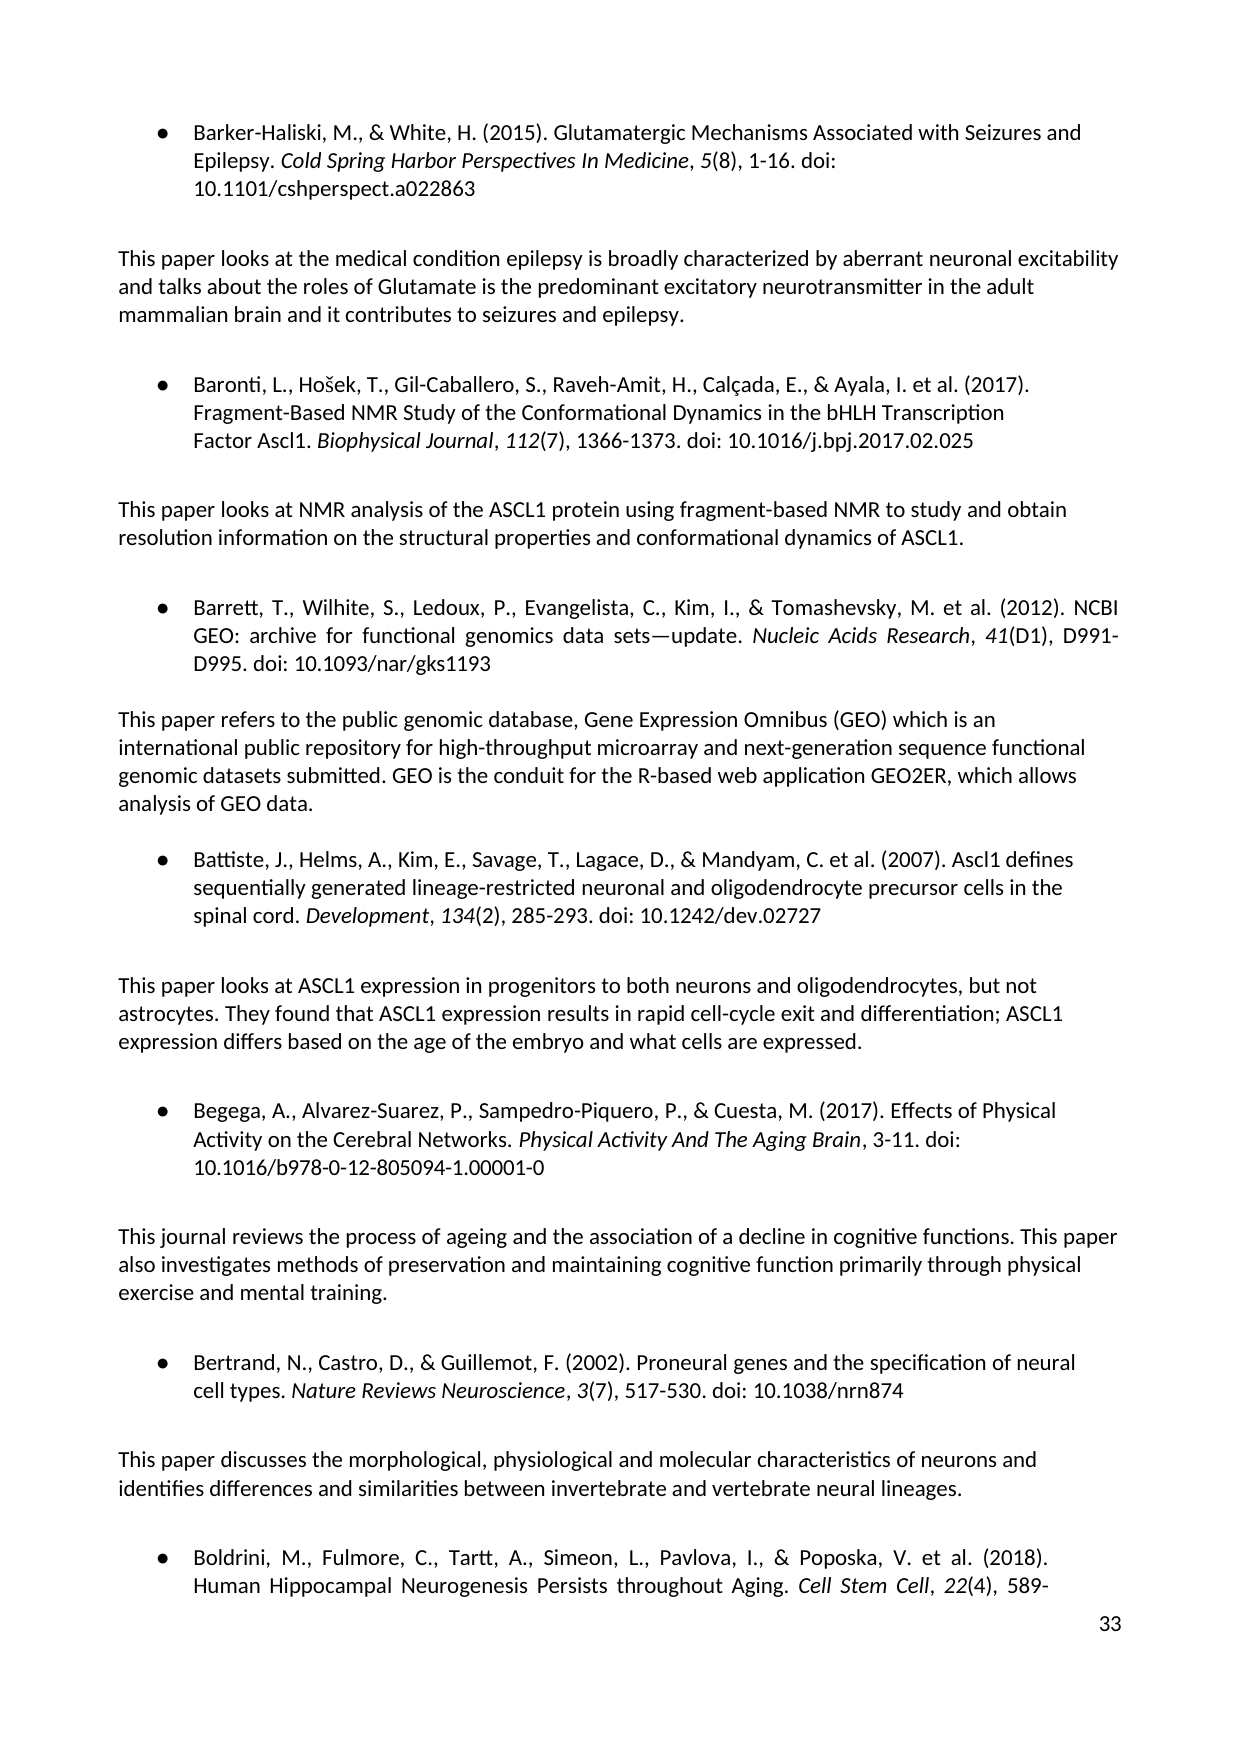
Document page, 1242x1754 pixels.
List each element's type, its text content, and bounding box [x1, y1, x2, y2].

list Barrett, T., Wilhite, S., Ledoux, P., Evangelista, C., Kim, I., & Tomashevsky, M. et al. (2012). NCBI GEO: archive for functional genomics data sets—update. Nucleic Acids Research, 41(D1), D991-D995. doi: 10.1093/nar/gks1193 [156, 593, 1118, 677]
text This paper looks at the medical condition epilepsy is broadly characterized by aberrant neuronal excitability and talks about the roles of Glutamate is the predominant excitatory neurotransmitter in the adult mammalian brain and it contributes to seizures and epilepsy. [118, 244, 1138, 328]
text This paper discusses the morphological, physiological and molecular characteristics of neurons and identifies differences and similarities between invertebrate and vertebrate neural lineages. [118, 1446, 1110, 1502]
list Baronti, L., Hošek, T., Gil-Caballero, S., Raveh-Amit, H., Calçada, E., & Ayala, I. et al. (2017). Fragment-Based NMR Study of the Conformational Dynamics in the bHLH Transcription Factor Ascl1. Biophysical Journal, 112(7), 1366-1373. doi: 10.1016/j.bpj.2017.02.025 [156, 370, 1063, 454]
text This paper looks at ASCL1 expression in progenitors to both neurons and oligodendrocytes, but not astrocytes. They found that ASCL1 expression results in rapid cell-cycle exit and differentiation; ASCL1 expression differs based on the age of the embryo and what cells are expressed. [118, 971, 1121, 1055]
list Barker-Haliski, M., & White, H. (2015). Glutamatergic Mechanisms Associated with Seizures and Epilepsy. Cold Spring Harbor Perspectives In Medicine, 5(8), 1-16. doi: 10.1101/cshperspect.a022863 [156, 118, 1120, 203]
list Bertrand, N., Castro, D., & Guillemot, F. (2002). Proneural genes and the specification of neural cell types. Nature Reviews Neuroscience, 3(7), 517-530. doi: 10.1038/nrn874 [156, 1348, 1106, 1404]
text This journal reviews the process of ageing and the association of a decline in cognitive functions. This paper also investigates methods of preservation and maintaining cognitive function primarily through physical exercise and mental training. [118, 1222, 1138, 1306]
text This paper refers to the public genomic database, Gene Expression Omnibus (GEO) which is an international public repository for high-throughput microarray and next-generation sequence functional genomic datasets submitted. GEO is the conduit for the R-based web application GEO2ER, which allows analysis of GEO data. [118, 705, 1121, 817]
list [156, 1543, 1049, 1599]
text This paper looks at NMR analysis of the ASCL1 protein using fragment-based NMR to study and obtain resolution information on the structural properties and conformational dynamics of ASCL1. [118, 496, 1138, 552]
list Battiste, J., Helms, A., Kim, E., Savage, T., Lagace, D., & Mandyam, C. et al. (2007). Ascl1 defines sequentially generated lineage-restricted neuronal and oligodendrocyte precursor cells in the spinal cord. Development, 134(2), 285-293. doi: 10.1242/dev.02727 [156, 845, 1118, 929]
text 10.1016/b978-0-12-805094-1.00001-0 [193, 1153, 1138, 1181]
list Begega, A., Alvarez-Suarez, P., Sampedro-Piquero, P., & Cuesta, M. (2017). Effects of Physical Activity on the Cerebral Networks. Physical Activity And The Aging Brain, 3-11. doi: [156, 1097, 1119, 1153]
